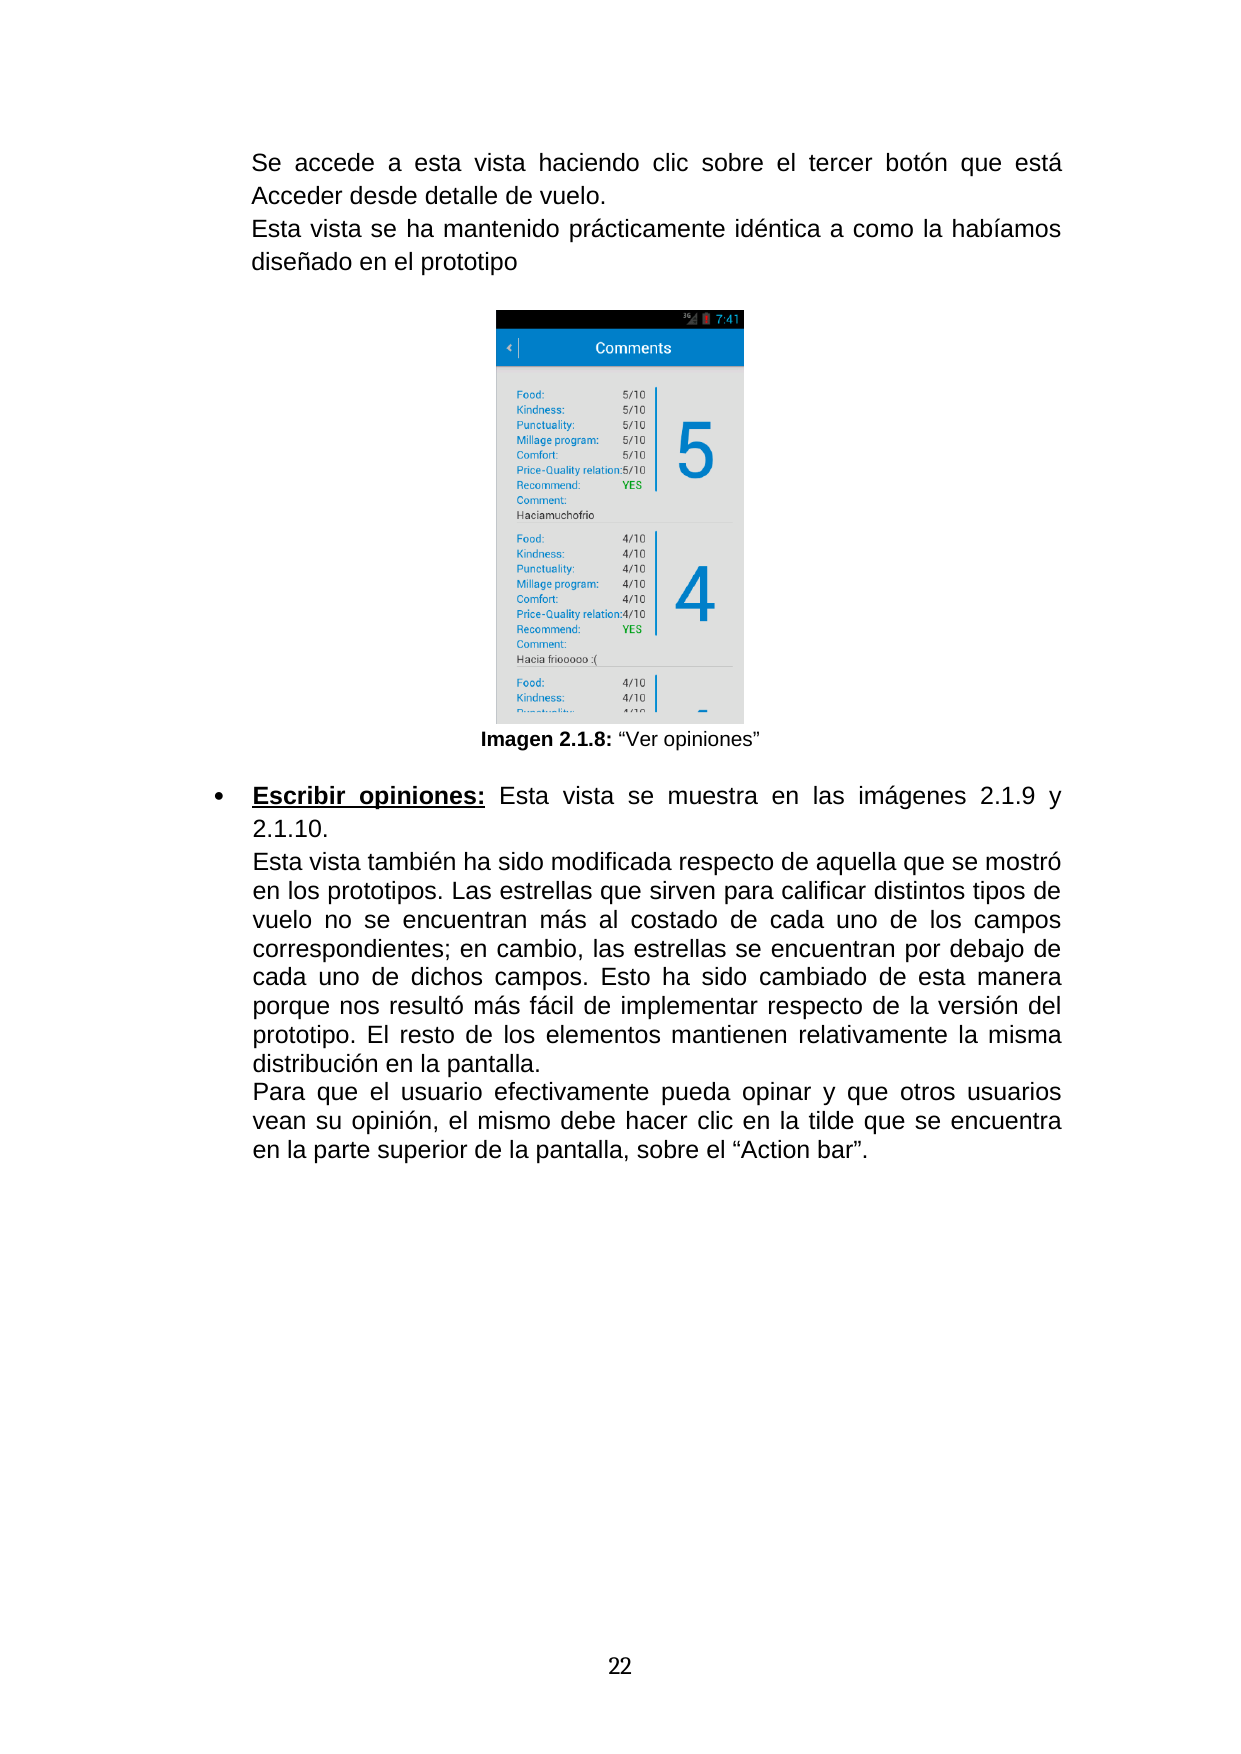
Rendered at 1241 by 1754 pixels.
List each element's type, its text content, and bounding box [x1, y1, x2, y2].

text Esta vista se ha mantenido prácticamente idéntica a como la habíamos diseñado en el prototipo [251, 214, 1063, 275]
picture [496, 310, 744, 724]
list Escribir opiniones: Esta vista se muestra en las imágenes 2.1.9 y 2.1.10. [215, 781, 1063, 843]
text Imagen 2.1.8: “Ver opiniones” [177, 727, 1063, 751]
text Se accede a esta vista haciendo clic sobre el tercer botón que está Acceder desde detalle de vuelo. [251, 148, 1063, 209]
text Esta vista también ha sido modificada respecto de aquella que se mostró en los prototipos. Las estrellas que sirven para calificar distintos tipos de vuelo no se encuentran más al costado de cada uno de los campos correspondientes; en cambio, las estrellas se encuentran por debajo de cada uno de dichos campos. Esto ha sido cambiado de esta manera porque nos resultó más fácil de implementar respecto de la versión del prototipo. El resto de los elementos mantienen relativamente la misma distribución en la pantalla. [252, 847, 1063, 1077]
text Para que el usuario efectivamente pueda opinar y que otros usuarios vean su opinión, el mismo debe hacer clic en la tilde que se encuentra en la parte superior de la pantalla, sobre el “Action bar”. [252, 1077, 1063, 1164]
